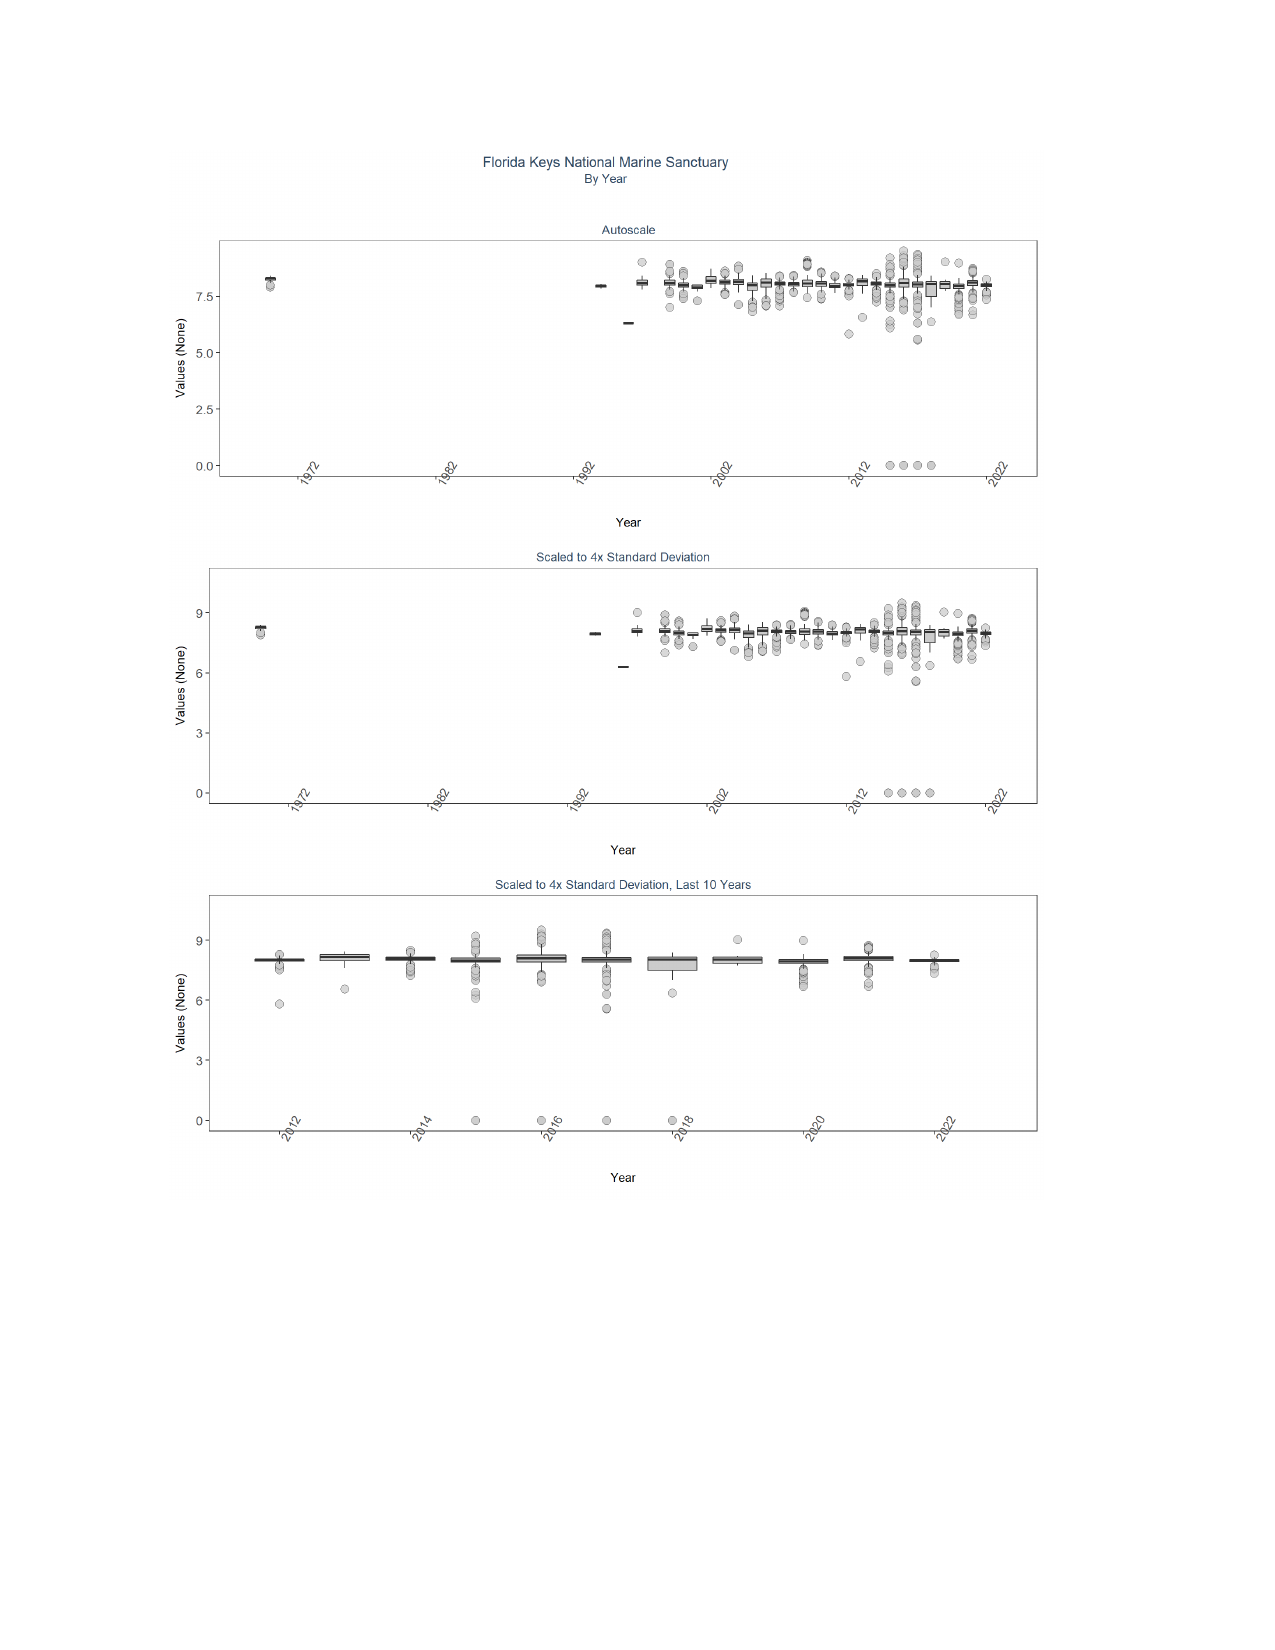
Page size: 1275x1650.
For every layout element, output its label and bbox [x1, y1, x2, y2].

picture [168, 150, 1044, 1200]
